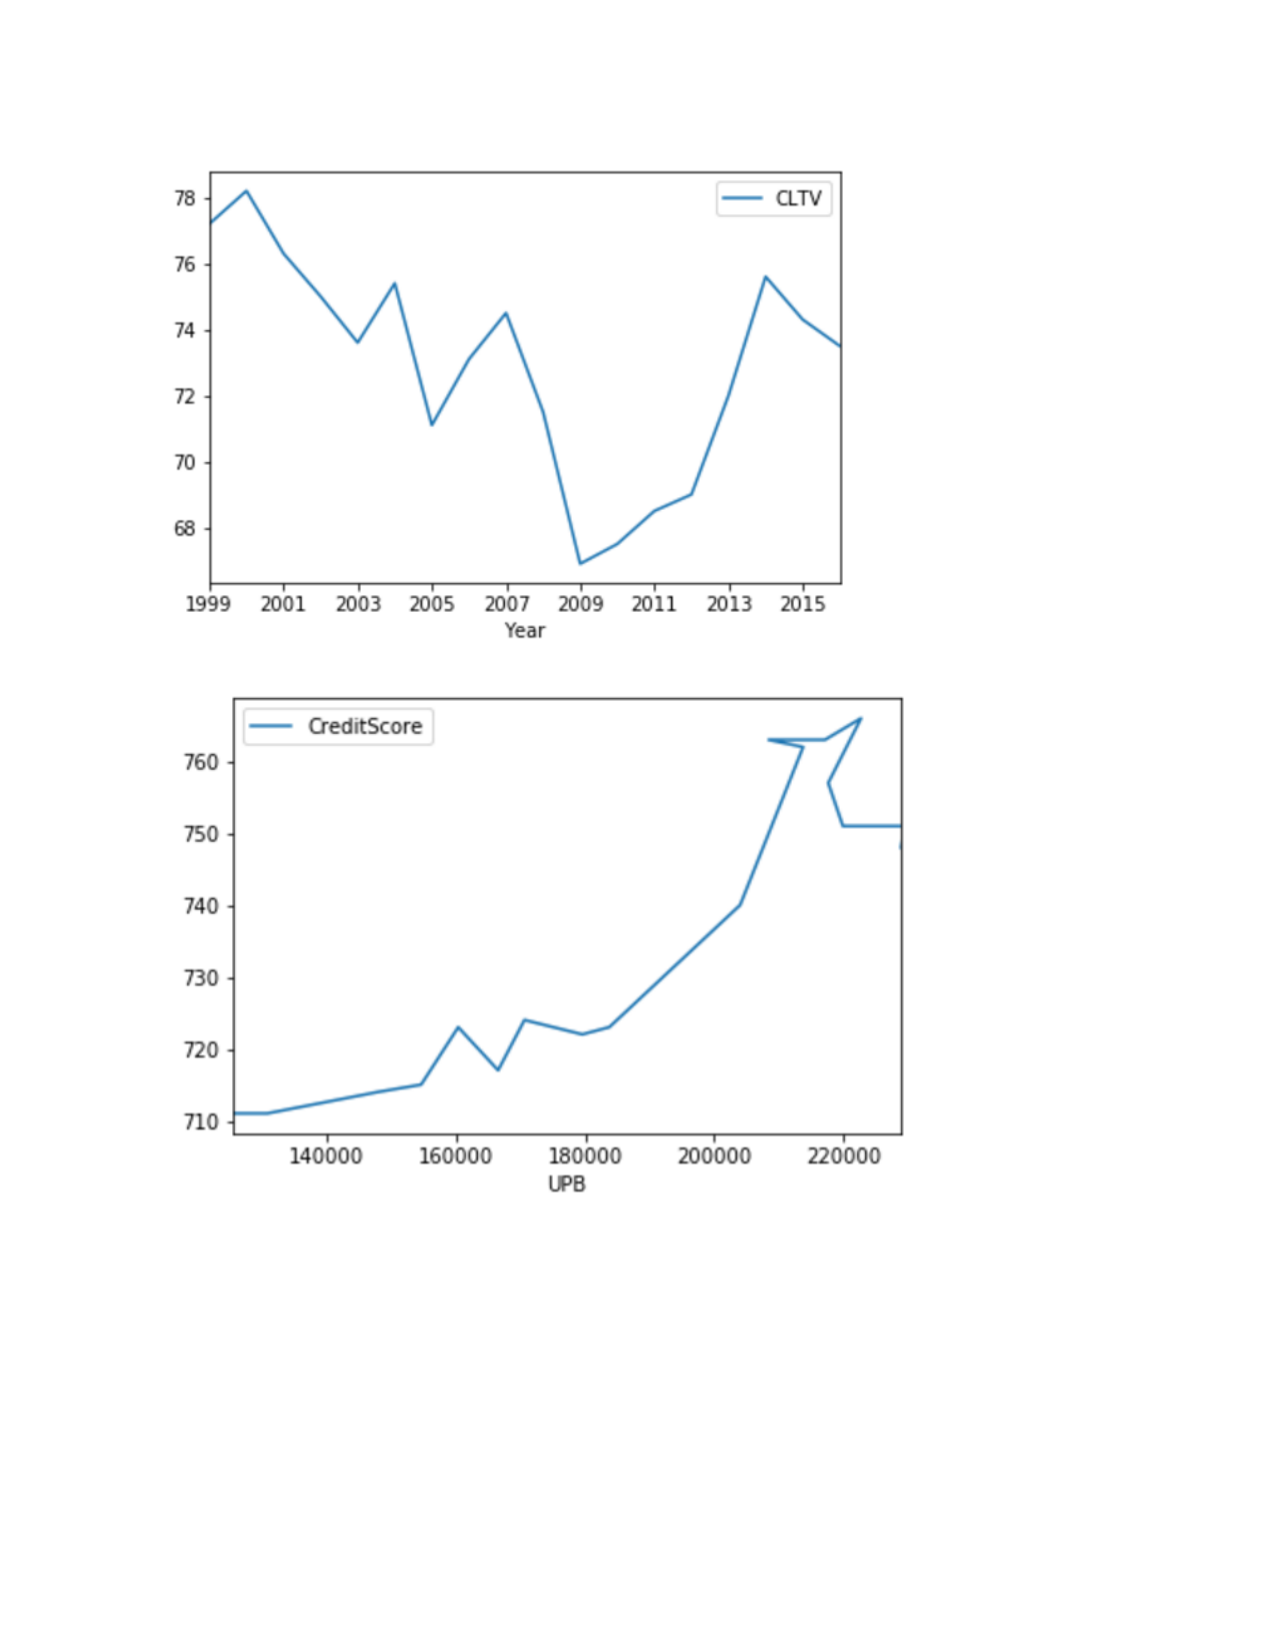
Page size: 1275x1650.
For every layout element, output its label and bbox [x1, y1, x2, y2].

picture [150, 150, 1006, 1211]
